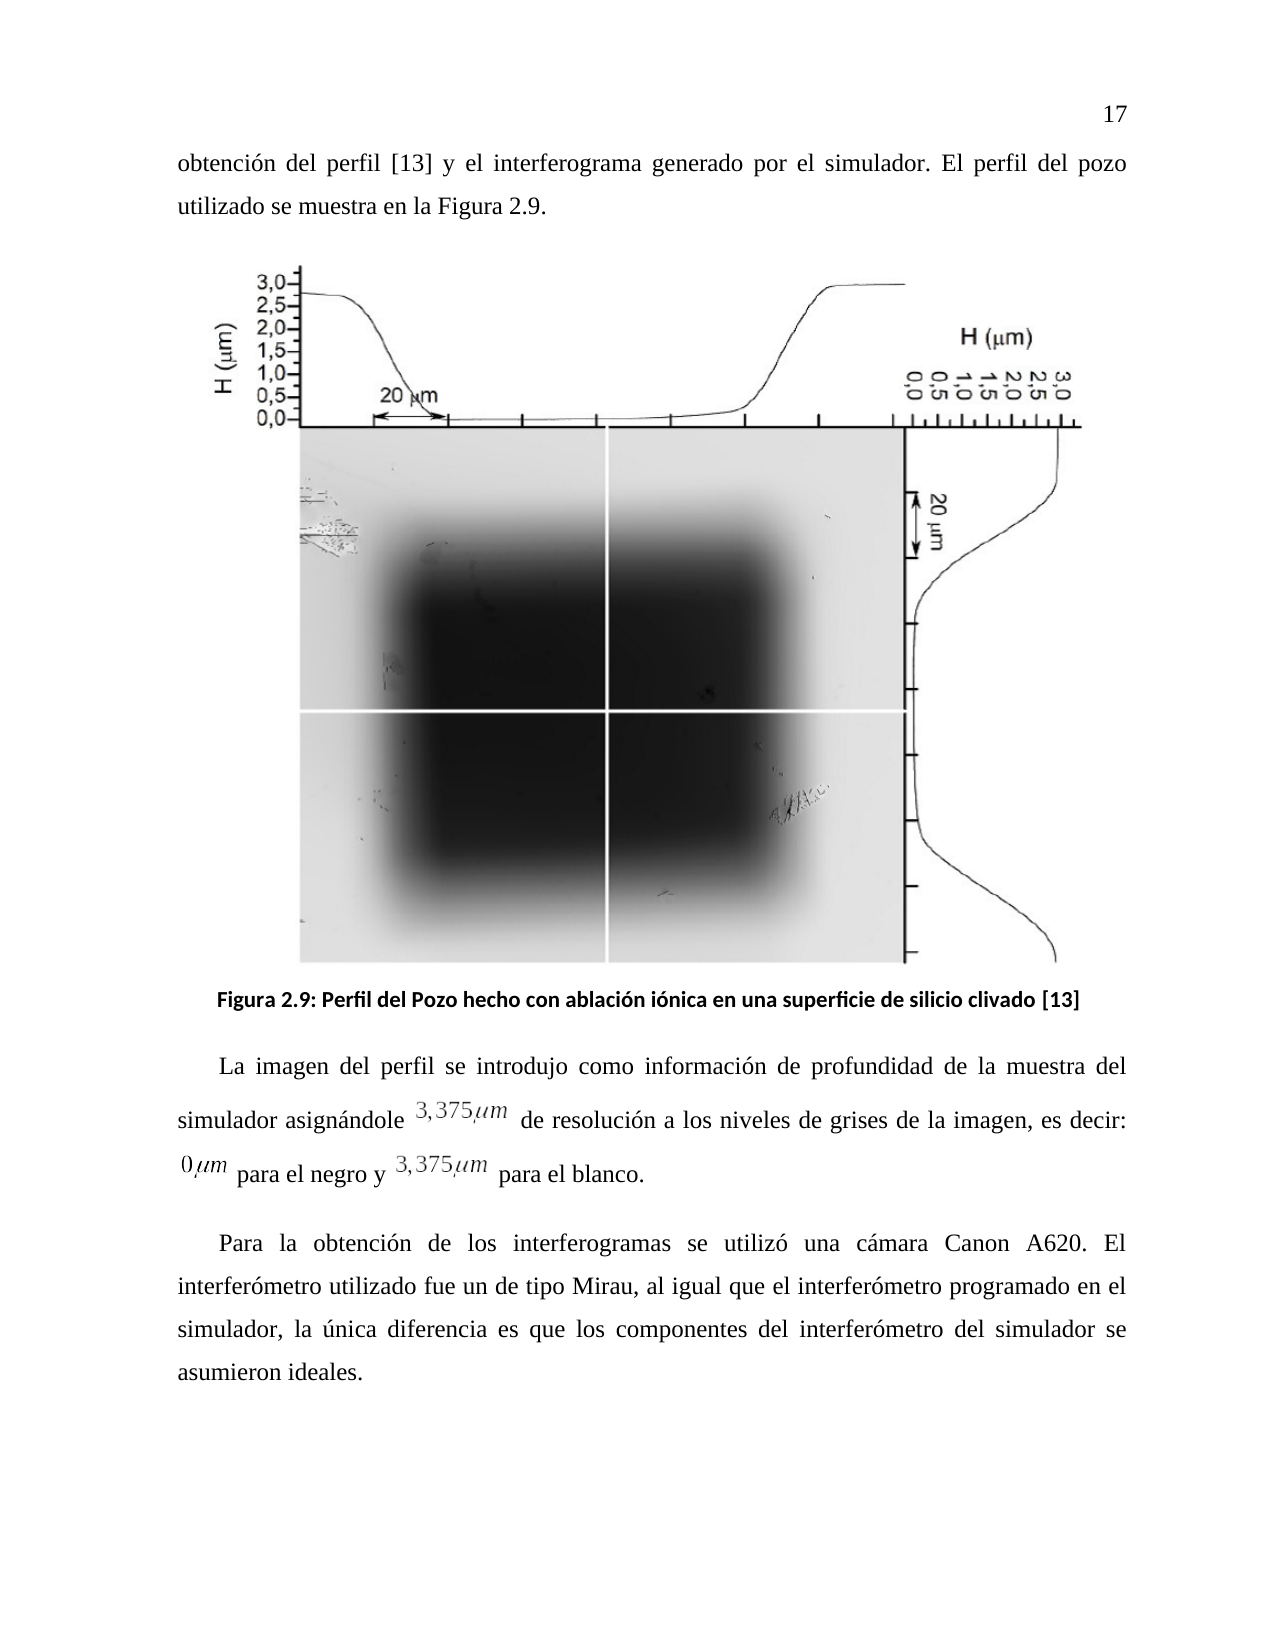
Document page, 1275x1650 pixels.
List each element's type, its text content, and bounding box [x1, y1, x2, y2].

text Para la obtención de los interferogramas se utilizó una cámara Canon A620. El interferómetro utilizado fue un de tipo Mirau, al igual que el interferómetro programado en el simulador, la única diferencia es que los componentes del interferómetro del simulador se asumieron ideales. [177, 1228, 1127, 1386]
picture [206, 258, 1091, 974]
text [177, 148, 1127, 219]
text La imagen del perfil se introdujo como información de profundidad de la muestra del simulador asignándole de resolución a los niveles de grises de la imagen, es decir: para el negro y para el blanco. [177, 1051, 1127, 1188]
